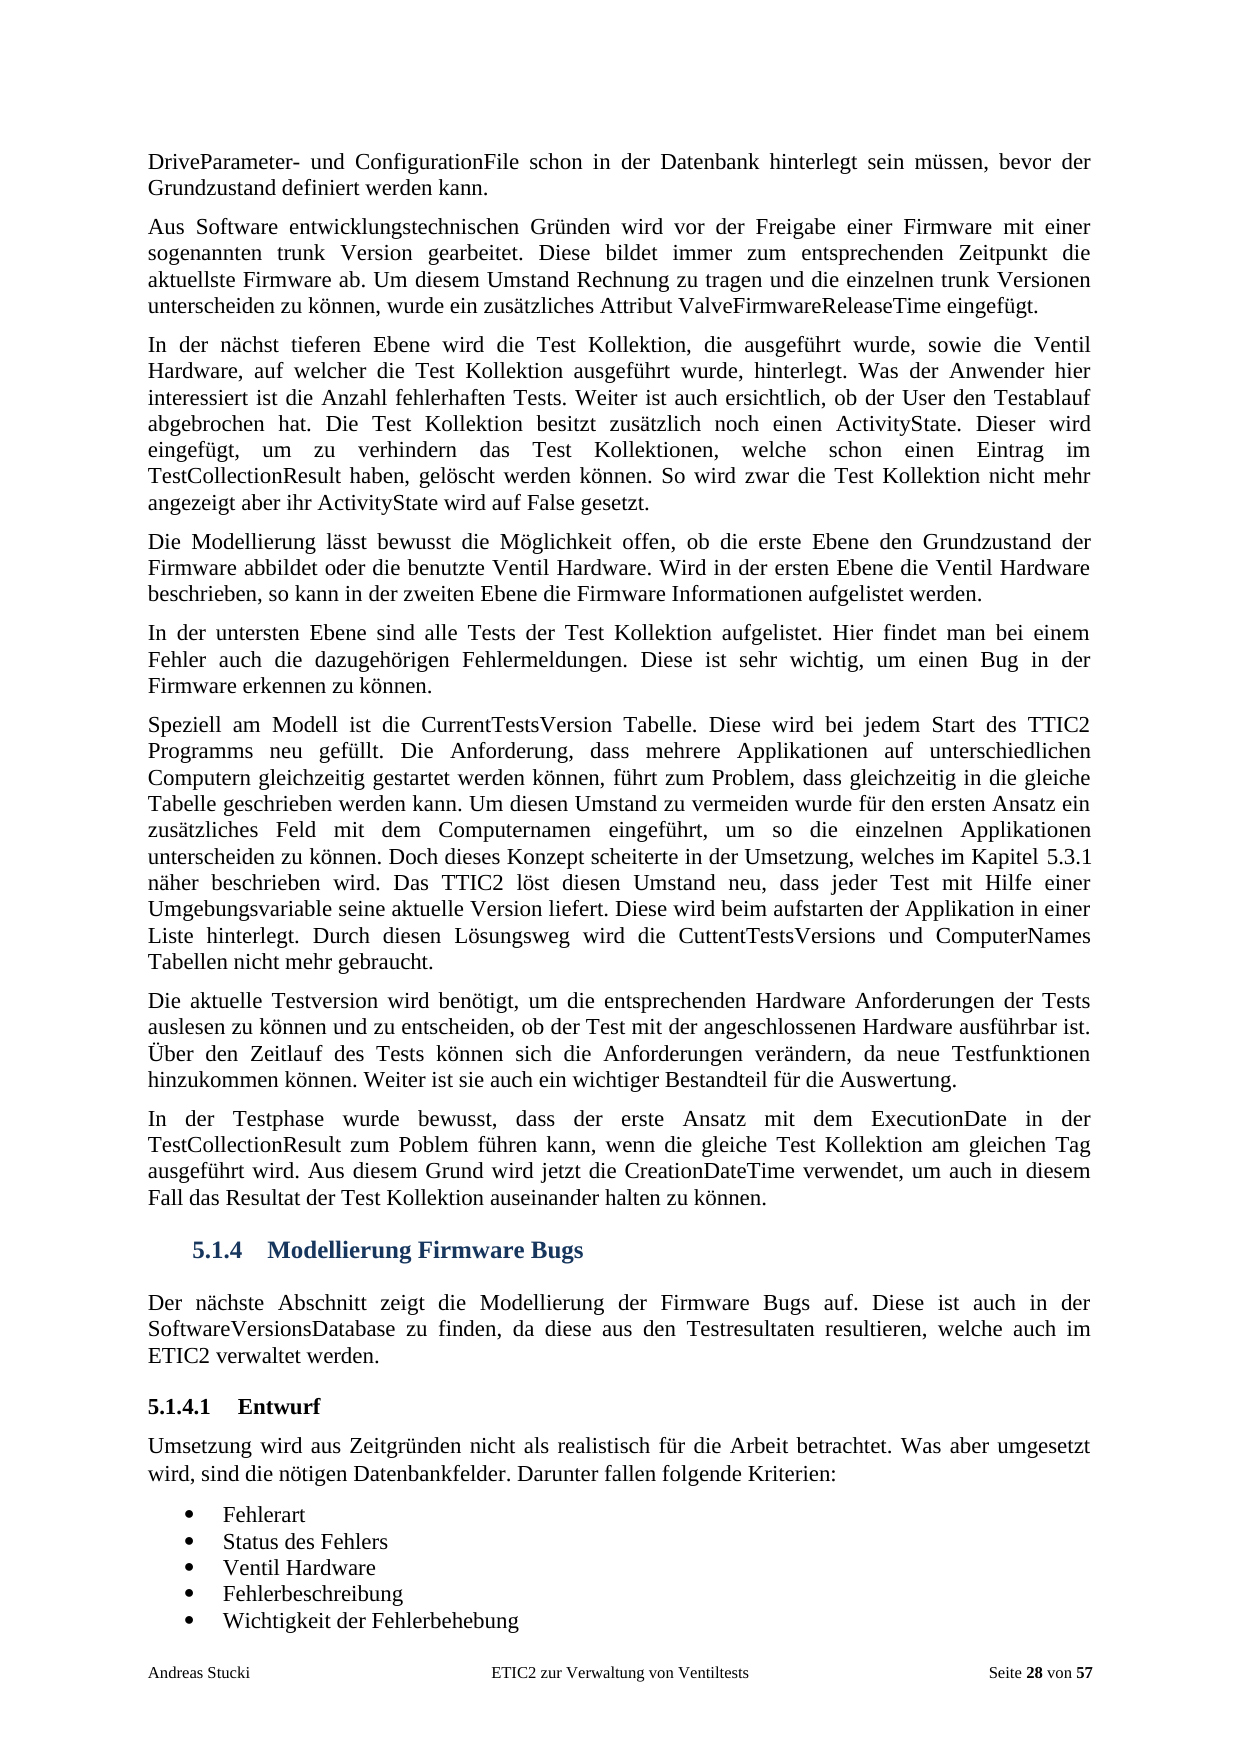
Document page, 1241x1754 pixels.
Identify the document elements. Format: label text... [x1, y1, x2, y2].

text Der nächste Abschnitt zeigt die Modellierung der Firmware Bugs auf. Diese ist auch in der SoftwareVersionsDatabase zu finden, da diese aus den Testresultaten resultieren, welche auch im ETIC2 verwaltet werden. [148, 1289, 1092, 1368]
text In der Testphase wurde bewusst, dass der erste Ansatz mit dem ExecutionDate in der TestCollectionResult zum Poblem führen kann, wenn die gleiche Test Kollektion am gleichen Tag ausgeführt wird. Aus diesem Grund wird jetzt die CreationDateTime verwendet, um auch in diesem Fall das Resultat der Test Kollektion auseinander halten zu können. [148, 1105, 1092, 1210]
text In der untersten Ebene sind alle Tests der Test Kollektion aufgelistet. Hier findet man bei einem Fehler auch die dazugehörigen Fehlermeldungen. Diese ist sehr wichtig, um einen Bug in der Firmware erkennen zu können. [148, 619, 1092, 698]
list Fehlerart [185, 1501, 1092, 1528]
subtitle Entwurf [148, 1393, 1092, 1419]
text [148, 148, 1092, 200]
list Fehlerbeschreibung [185, 1580, 1092, 1607]
text Speziell am Modell ist die CurrentTestsVersion Tabelle. Diese wird bei jedem Start des TTIC2 Programms neu gefüllt. Die Anforderung, dass mehrere Applikationen auf unterschiedlichen Computern gleichzeitig gestartet werden können, führt zum Problem, dass gleichzeitig in die gleiche Tabelle geschrieben werden kann. Um diesen Umstand zu vermeiden wurde für den ersten Ansatz ein zusätzliches Feld mit dem Computernamen eingeführt, um so die einzelnen Applikationen unterscheiden zu können. Doch dieses Konzept scheiterte in der Umsetzung, welches im Kapitel 5.3.1 näher beschrieben wird. Das TTIC2 löst diesen Umstand neu, dass jeder Test mit Hilfe einer Umgebungsvariable seine aktuelle Version liefert. Diese wird beim aufstarten der Applikation in einer Liste hinterlegt. Durch diesen Lösungsweg wird die CuttentTestsVersions und ComputerNames Tabellen nicht mehr gebraucht. [148, 711, 1092, 974]
text Die aktuelle Testversion wird benötigt, um die entsprechenden Hardware Anforderungen der Tests auslesen zu können und zu entscheiden, ob der Test mit der angeschlossenen Hardware ausführbar ist. Über den Zeitlauf des Tests können sich die Anforderungen verändern, da neue Testfunktionen hinzukommen können. Weiter ist sie auch ein wichtiger Bestandteil für die Auswertung. [148, 987, 1092, 1092]
list Wichtigkeit der Fehlerbehebung [185, 1607, 1092, 1633]
text Aus Software entwicklungstechnischen Gründen wird vor der Freigabe einer Firmware mit einer sogenannten trunk Version gearbeitet. Diese bildet immer zum entsprechenden Zeitpunkt die aktuellste Firmware ab. Um diesem Umstand Rechnung zu tragen und die einzelnen trunk Versionen unterscheiden zu können, wurde ein zusätzliches Attribut ValveFirmwareReleaseTime eingefügt. [148, 213, 1092, 318]
subtitle Modellierung Firmware Bugs [192, 1235, 1092, 1264]
list Ventil Hardware [185, 1554, 1092, 1580]
text Umsetzung wird aus Zeitgründen nicht als realistisch für die Arbeit betrachtet. Was aber umgesetzt wird, sind die nötigen Datenbankfelder. Darunter fallen folgende Kriterien: [148, 1432, 1092, 1487]
text Die Modellierung lässt bewusst die Möglichkeit offen, ob die erste Ebene den Grundzustand der Firmware abbildet oder die benutzte Ventil Hardware. Wird in der ersten Ebene die Ventil Hardware beschrieben, so kann in der zweiten Ebene die Firmware Informationen aufgelistet werden. [148, 528, 1092, 607]
list Status des Fehlers [185, 1528, 1092, 1554]
text In der nächst tieferen Ebene wird die Test Kollektion, die ausgeführt wurde, sowie die Ventil Hardware, auf welcher die Test Kollektion ausgeführt wurde, hinterlegt. Was der Anwender hier interessiert ist die Anzahl fehlerhaften Tests. Weiter ist auch ersichtlich, ob der User den Testablauf abgebrochen hat. Die Test Kollektion besitzt zusätzlich noch einen ActivityState. Dieser wird eingefügt, um zu verhindern das Test Kollektionen, welche schon einen Eintrag im TestCollectionResult haben, gelöscht werden können. So wird zwar die Test Kollektion nicht mehr angezeigt aber ihr ActivityState wird auf False gesetzt. [148, 331, 1092, 515]
